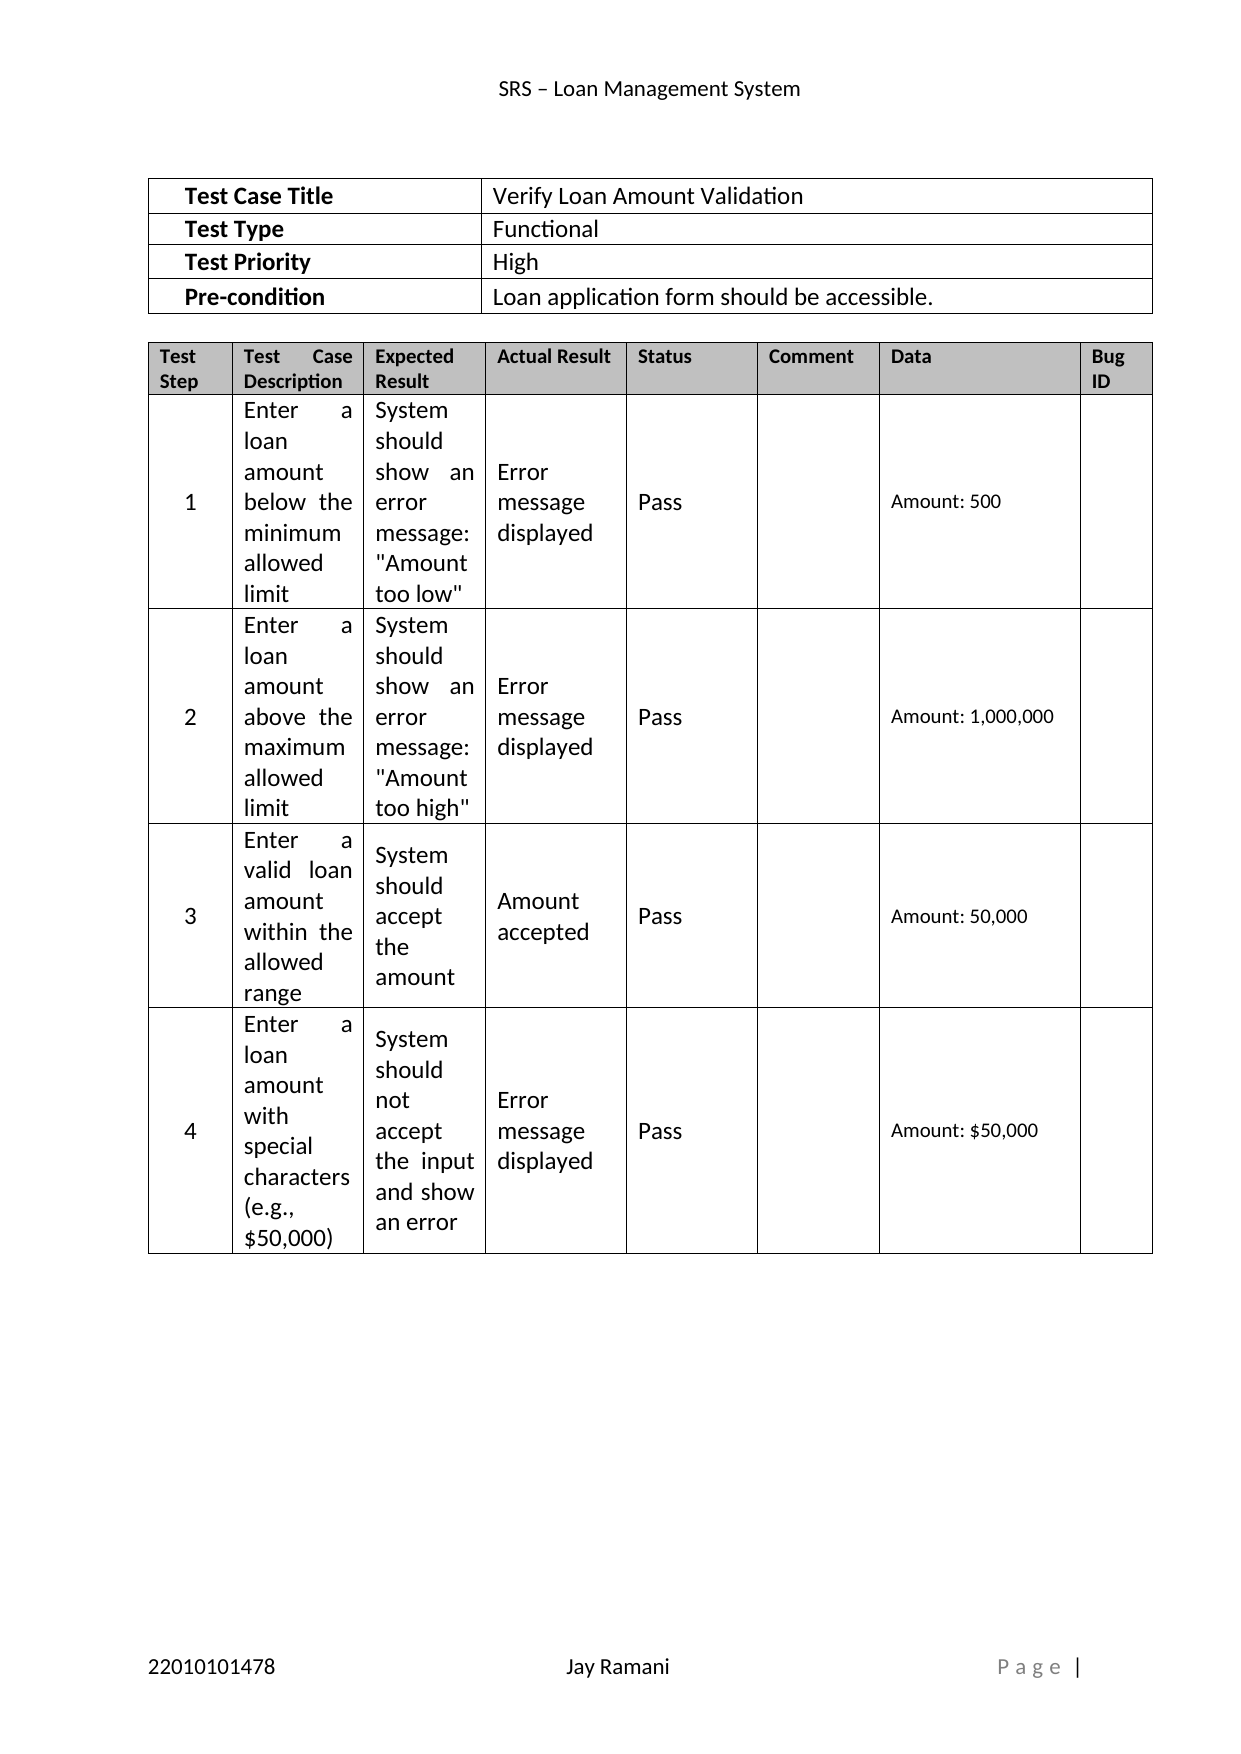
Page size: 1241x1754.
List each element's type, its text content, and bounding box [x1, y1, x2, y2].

table_cell System should not accept the input and show an error [364, 1008, 485, 1252]
table_cell [1081, 395, 1152, 608]
table_cell [1081, 609, 1152, 823]
table_cell Pass [627, 824, 757, 1007]
table_cell [758, 609, 879, 823]
table_cell [1081, 824, 1152, 1007]
table_cell [758, 1008, 879, 1252]
table_cell Test Type [149, 214, 481, 244]
table_cell Enter a valid loan amount within the allowed range [233, 824, 363, 1007]
table_header Test Step [149, 343, 232, 394]
table_header Verify Loan Amount Validation [482, 179, 1152, 212]
table_header Expected Result [364, 343, 485, 394]
table_cell Pass [627, 395, 757, 608]
table_header Test Case Title [149, 179, 481, 212]
table_cell Loan application form should be accessible. [482, 279, 1152, 313]
table_cell Amount: 1,000,000 [880, 609, 1080, 823]
table_header Test Case Description [233, 343, 363, 394]
table_header Comment [758, 343, 879, 394]
table_cell System should show an error message: "Amount too high" [364, 609, 485, 823]
table_cell Error message displayed [486, 395, 626, 608]
table_cell [758, 824, 879, 1007]
table_cell Enter a loan amount below the minimum allowed limit [233, 395, 363, 608]
table_cell Functional [482, 214, 1152, 244]
table_header Actual Result [486, 343, 626, 394]
table_cell Enter a loan amount above the maximum allowed limit [233, 609, 363, 823]
table_header Status [627, 343, 757, 394]
table_cell System should accept the amount [364, 824, 485, 1007]
table_cell Error message displayed [486, 1008, 626, 1252]
table_cell Pass [627, 609, 757, 823]
table_cell Pass [627, 1008, 757, 1252]
table_cell 2 [149, 609, 232, 823]
table_cell 4 [149, 1008, 232, 1252]
table_cell Test Priority [149, 245, 481, 278]
table_cell System should show an error message: "Amount too low" [364, 395, 485, 608]
table_cell Enter a loan amount with special characters (e.g., $50,000) [233, 1008, 363, 1252]
table_header Data [880, 343, 1080, 394]
table_cell Amount: 50,000 [880, 824, 1080, 1007]
table_header Bug ID [1081, 343, 1152, 394]
table_cell Amount: $50,000 [880, 1008, 1080, 1252]
table_cell Pre-condition [149, 279, 481, 313]
table_cell [758, 395, 879, 608]
table_cell 3 [149, 824, 232, 1007]
table_cell Amount accepted [486, 824, 626, 1007]
table_cell [1081, 1008, 1152, 1252]
table_cell High [482, 245, 1152, 278]
table_cell Amount: 500 [880, 395, 1080, 608]
table_cell 1 [149, 395, 232, 608]
table_cell Error message displayed [486, 609, 626, 823]
